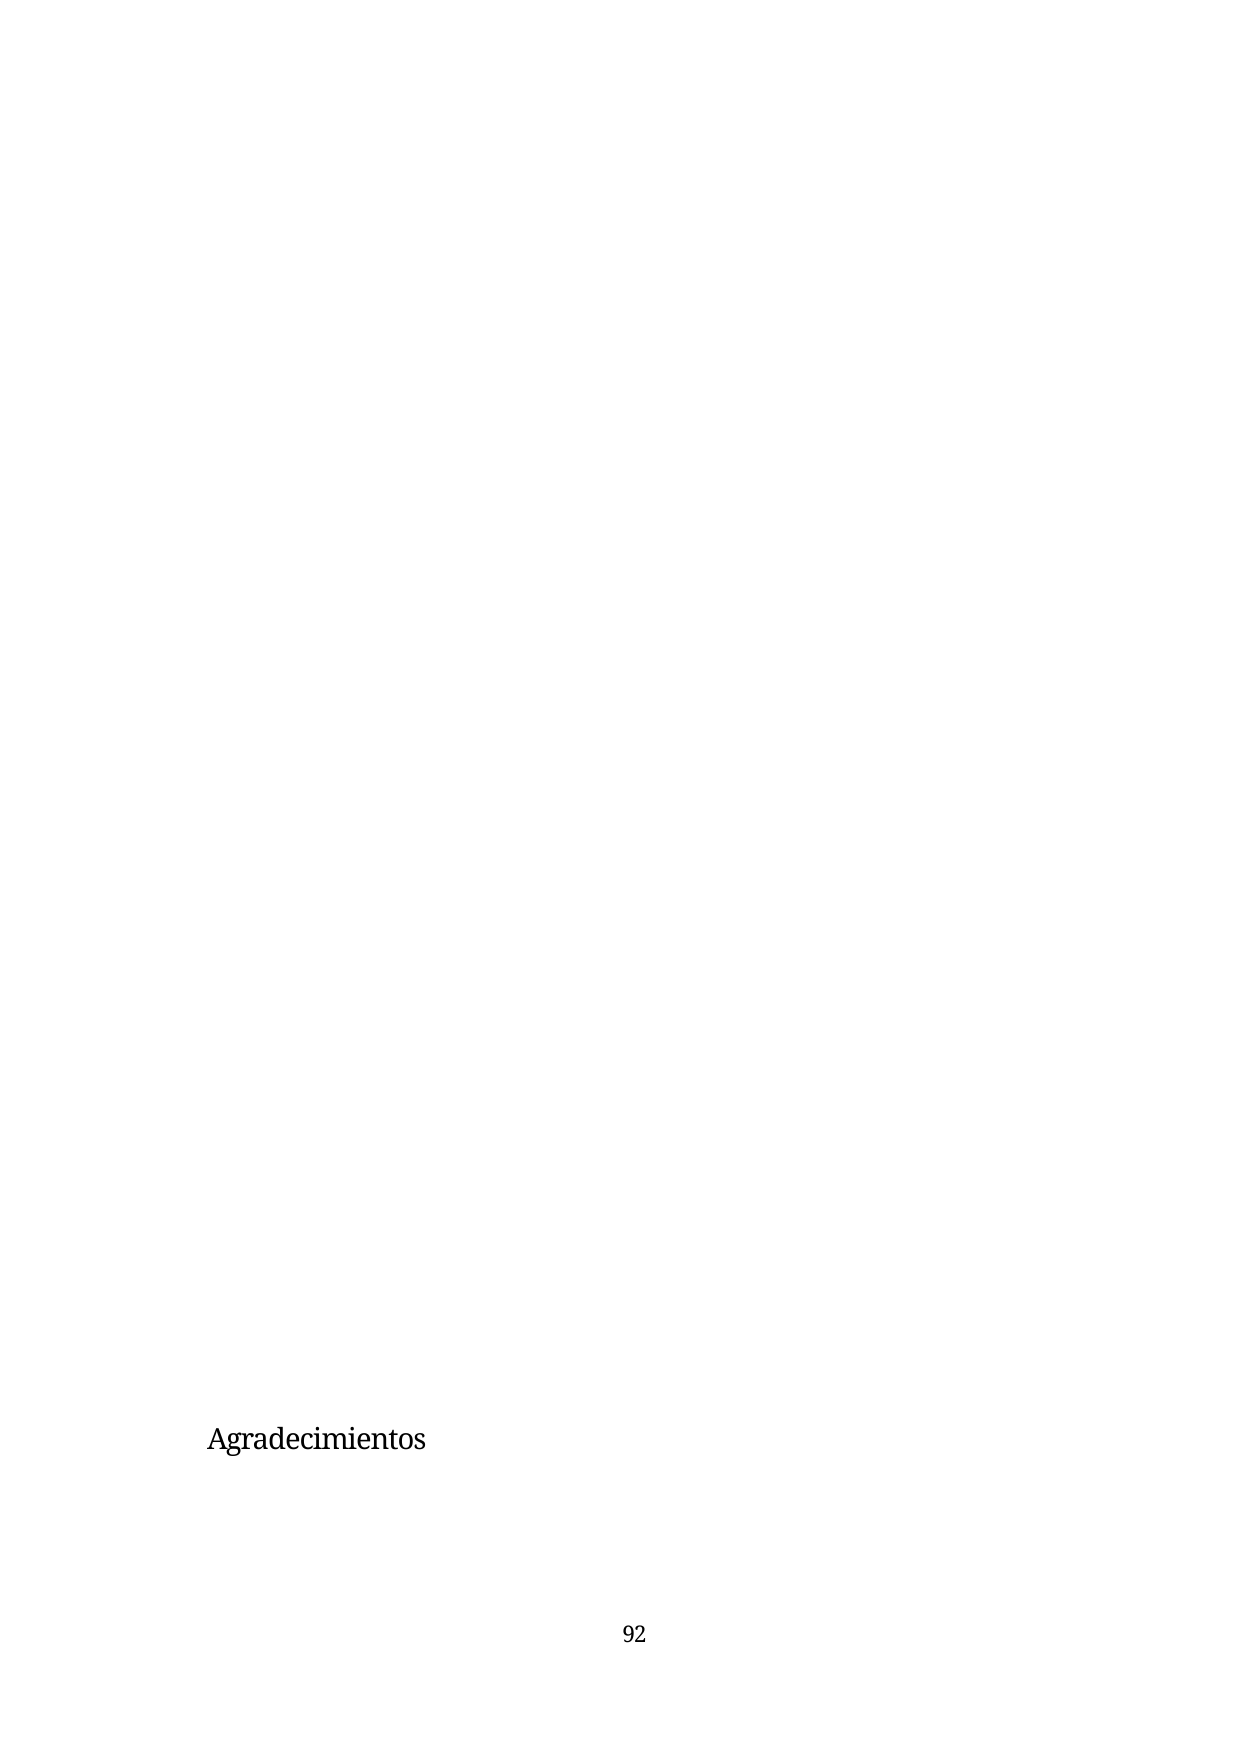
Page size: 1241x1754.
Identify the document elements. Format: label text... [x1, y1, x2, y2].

subtitle Agradecimientos [207, 1418, 1063, 1458]
